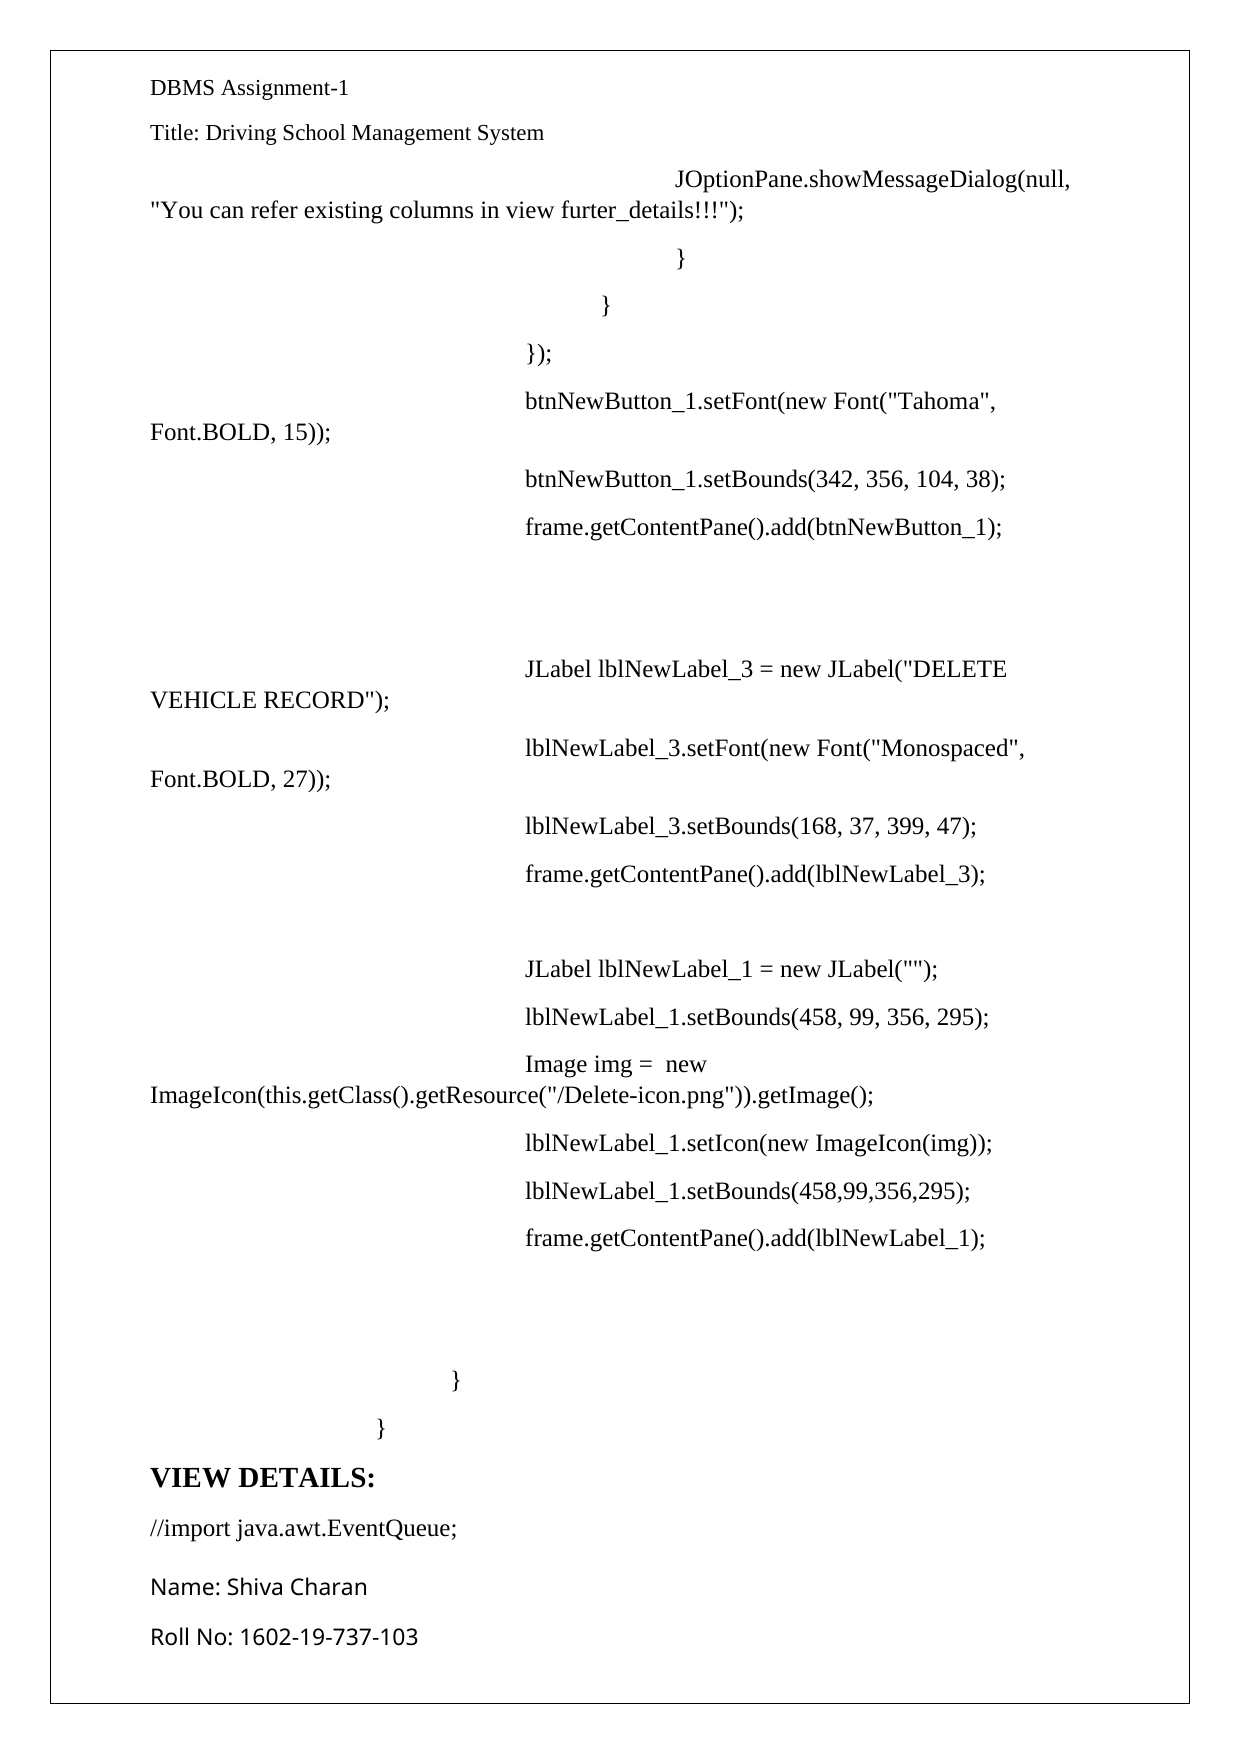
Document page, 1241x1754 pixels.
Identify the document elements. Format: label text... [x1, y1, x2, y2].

text } [150, 1413, 1090, 1442]
text JLabel lblNewLabel_3 = new JLabel("DELETE VEHICLE RECORD"); [150, 654, 1090, 714]
text Image img = new ImageIcon(this.getClass().getResource("/Delete-icon.png")).getImage(); [150, 1049, 1090, 1109]
text lblNewLabel_1.setBounds(458, 99, 356, 295); [150, 1002, 1090, 1030]
text btnNewButton_1.setFont(new Font("Tahoma", Font.BOLD, 15)); [150, 386, 1090, 446]
text } [150, 243, 1090, 271]
text frame.getContentPane().add(btnNewButton_1); [150, 512, 1090, 541]
text } [150, 290, 1090, 319]
text lblNewLabel_1.setBounds(458,99,356,295); [150, 1176, 1090, 1204]
text frame.getContentPane().add(lblNewLabel_3); [150, 859, 1090, 888]
text JOptionPane.showMessageDialog(null, "You can refer existing columns in view furter_details!!!"); [150, 164, 1090, 224]
text btnNewButton_1.setBounds(342, 356, 104, 38); [150, 464, 1090, 493]
text lblNewLabel_3.setBounds(168, 37, 399, 47); [150, 811, 1090, 840]
text lblNewLabel_3.setFont(new Font("Monospaced", Font.BOLD, 27)); [150, 733, 1090, 792]
text } [150, 1365, 1090, 1394]
text JLabel lblNewLabel_1 = new JLabel(""); [150, 954, 1090, 983]
text VIEW DETAILS: [150, 1461, 1090, 1494]
text }); [150, 338, 1090, 367]
text lblNewLabel_1.setIcon(new ImageIcon(img)); [150, 1128, 1090, 1157]
text frame.getContentPane().add(lblNewLabel_1); [150, 1223, 1090, 1252]
text //import java.awt.EventQueue; [150, 1513, 1090, 1542]
